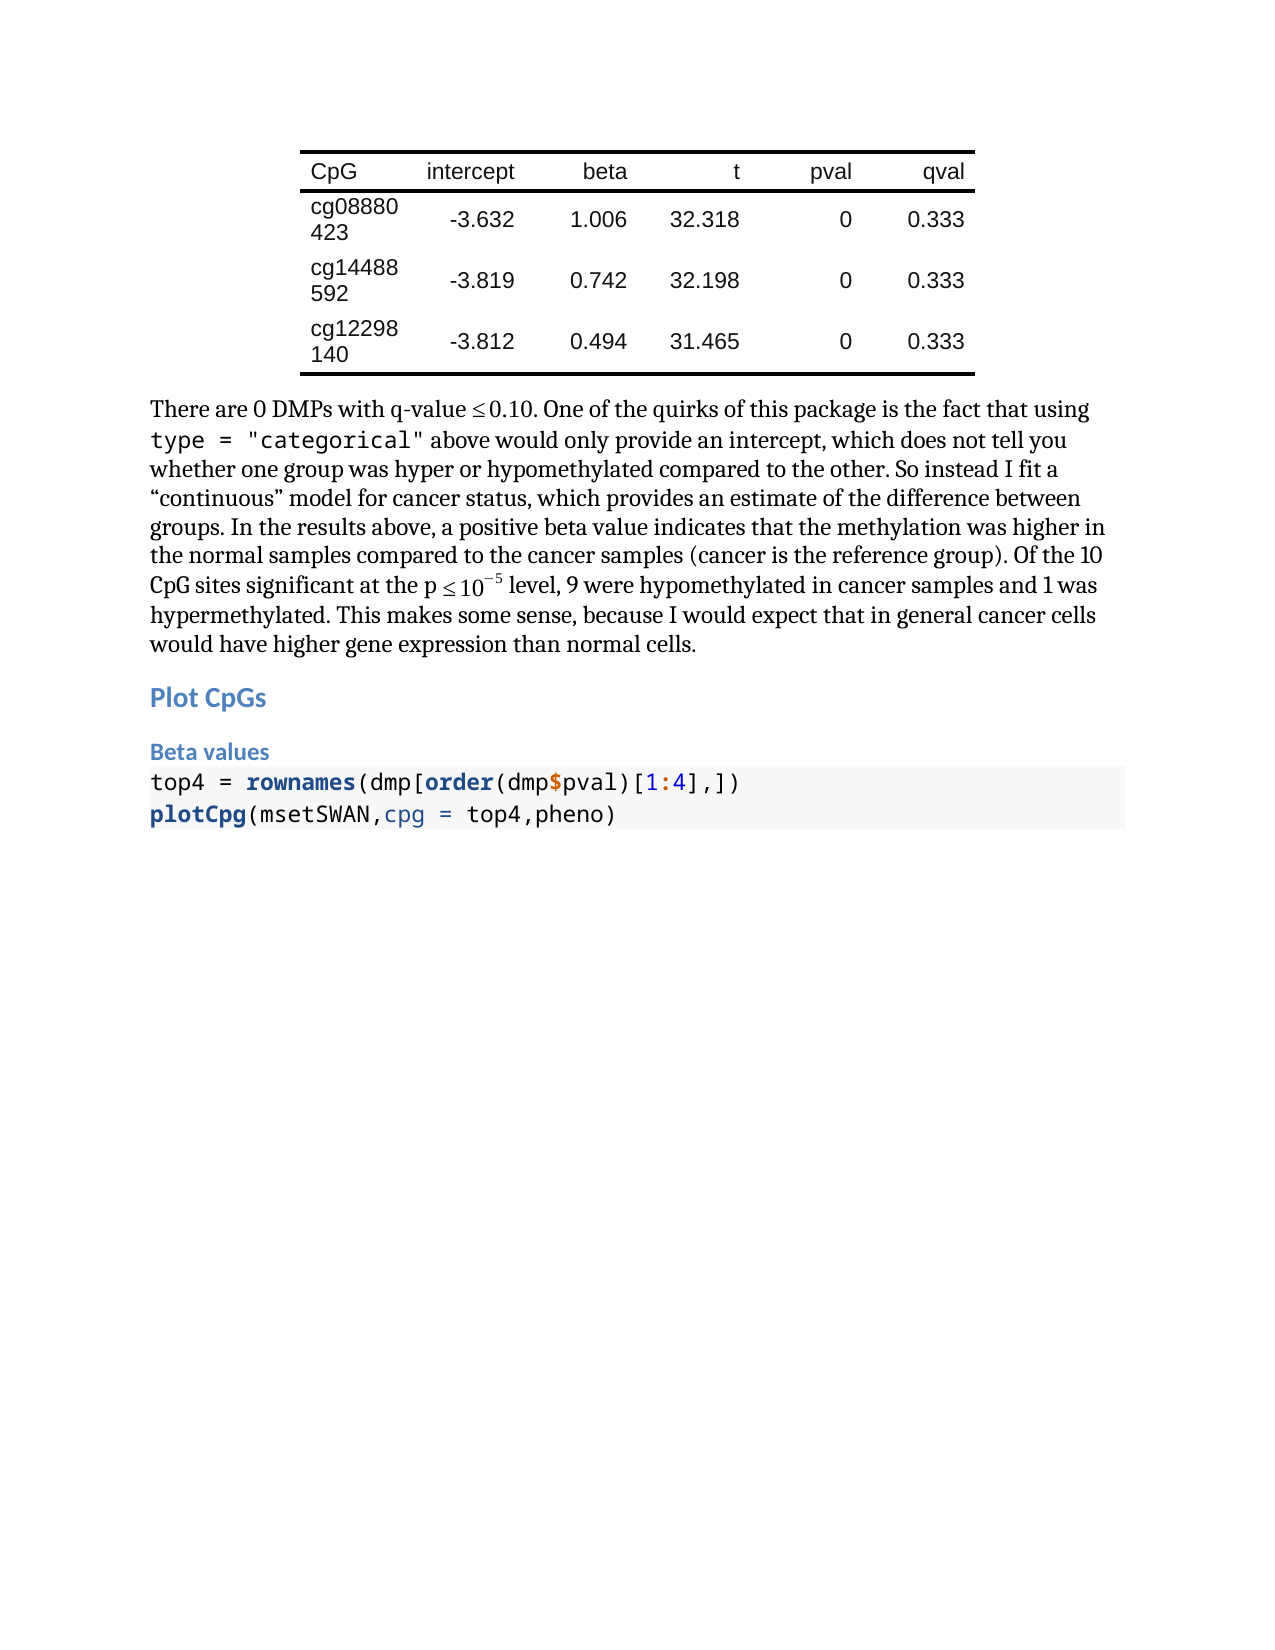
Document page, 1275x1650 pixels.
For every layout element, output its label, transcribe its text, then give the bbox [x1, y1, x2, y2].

table_cell 0.494 [525, 311, 637, 372]
table_cell -3.812 [413, 311, 525, 372]
table_header CpG [300, 154, 412, 189]
subtitle Plot CpGs [150, 679, 1125, 715]
table_cell cg12298140 [300, 311, 412, 372]
text top4 = rownames(dmp[order(dmp$pval)[1:4],]) plotCpg(msetSWAN,cpg = top4,pheno) [617, 766, 1125, 829]
table_cell -3.819 [413, 250, 525, 311]
table_header pval [750, 154, 862, 189]
table_cell 0 [750, 193, 862, 250]
text There are 0 DMPs with q-value . One of the quirks of this package is the fact that using type = "categorical" above would only provide an intercept, which does not tell you whether one group was hyper or hypomethylated compared to the other. So instead I fit a “continuous” model for cancer status, which provides an estimate of the difference between groups. In the results above, a positive beta value indicates that the methylation was higher in the normal samples compared to the cancer samples (cancer is the reference group). Of the 10 CpG sites significant at the p level, 9 were hypomethylated in cancer samples and 1 was hypermethylated. This makes some sense, because I would expect that in general cancer cells would have higher gene expression than normal cells. [150, 395, 1125, 658]
table_cell 0.333 [863, 311, 975, 372]
subtitle Beta values [150, 736, 1125, 766]
table_cell 0.333 [863, 250, 975, 311]
table_header t [638, 154, 750, 189]
table_cell cg14488592 [300, 250, 412, 311]
table_cell 0 [750, 311, 862, 372]
table_cell 32.318 [638, 193, 750, 250]
table_header intercept [413, 154, 525, 189]
table_cell 0 [750, 250, 862, 311]
table_cell cg08880423 [300, 193, 412, 250]
table_cell 0.742 [525, 250, 637, 311]
table_cell 32.198 [638, 250, 750, 311]
table_cell 31.465 [638, 311, 750, 372]
table_header qval [863, 154, 975, 189]
table_cell 0.333 [863, 193, 975, 250]
table_header beta [525, 154, 637, 189]
table_cell -3.632 [413, 193, 525, 250]
table_cell 1.006 [525, 193, 637, 250]
